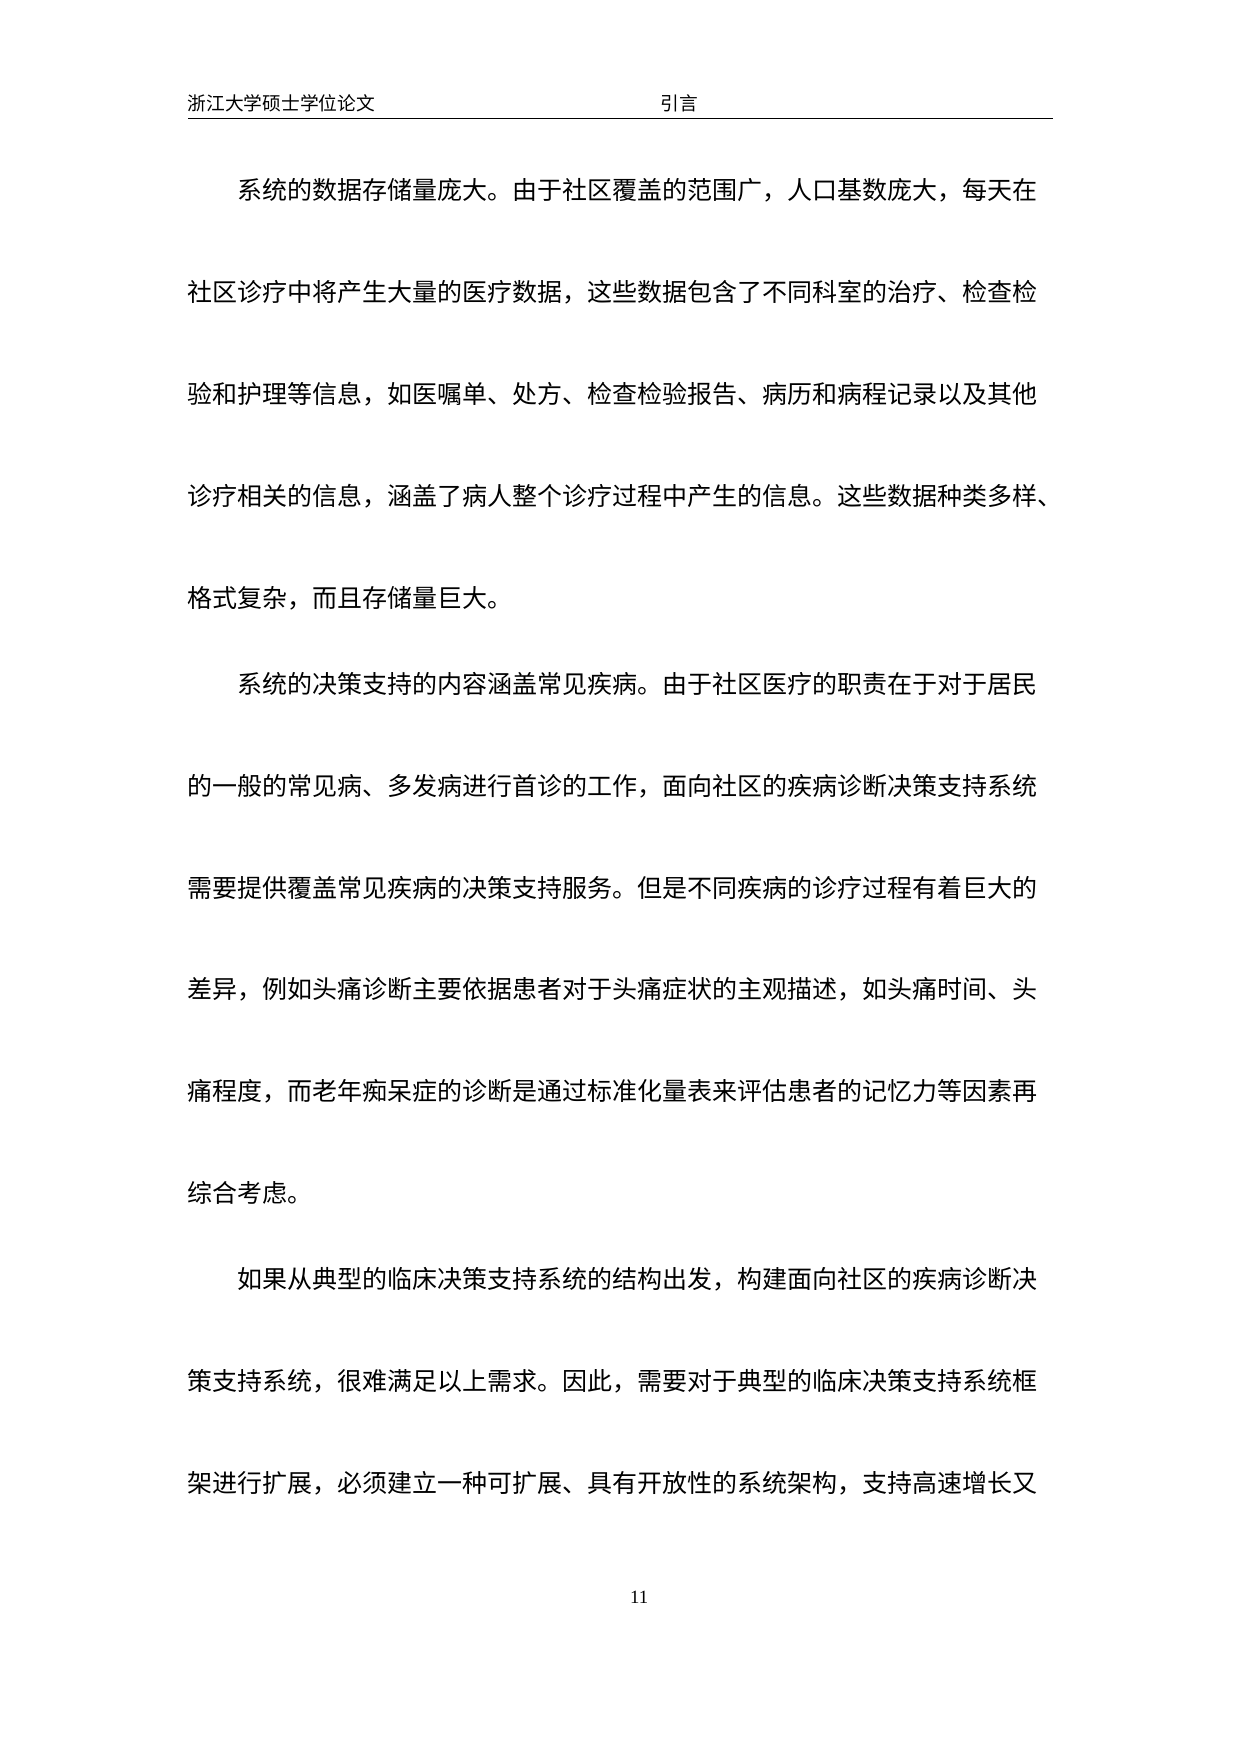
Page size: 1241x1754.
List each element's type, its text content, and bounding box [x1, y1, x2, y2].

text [187, 1244, 1053, 1516]
text 系统的数据存储量庞大。由于社区覆盖的范围广，人口基数庞大，每天在社区诊疗中将产生大量的医疗数据，这些数据包含了不同科室的治疗、检查检验和护理等信息，如医嘱单、处方、检查检验报告、病历和病程记录以及其他诊疗相关的信息，涵盖了病人整个诊疗过程中产生的信息。这些数据种类多样、格式复杂，而且存储量巨大。 [187, 155, 1053, 630]
text 系统的决策支持的内容涵盖常见疾病。由于社区医疗的职责在于对于居民的一般的常见病、多发病进行首诊的工作，面向社区的疾病诊断决策支持系统需要提供覆盖常见疾病的决策支持服务。但是不同疾病的诊疗过程有着巨大的差异，例如头痛诊断主要依据患者对于头痛症状的主观描述，如头痛时间、头痛程度，而老年痴呆症的诊断是通过标准化量表来评估患者的记忆力等因素再综合考虑。 [187, 648, 1053, 1226]
